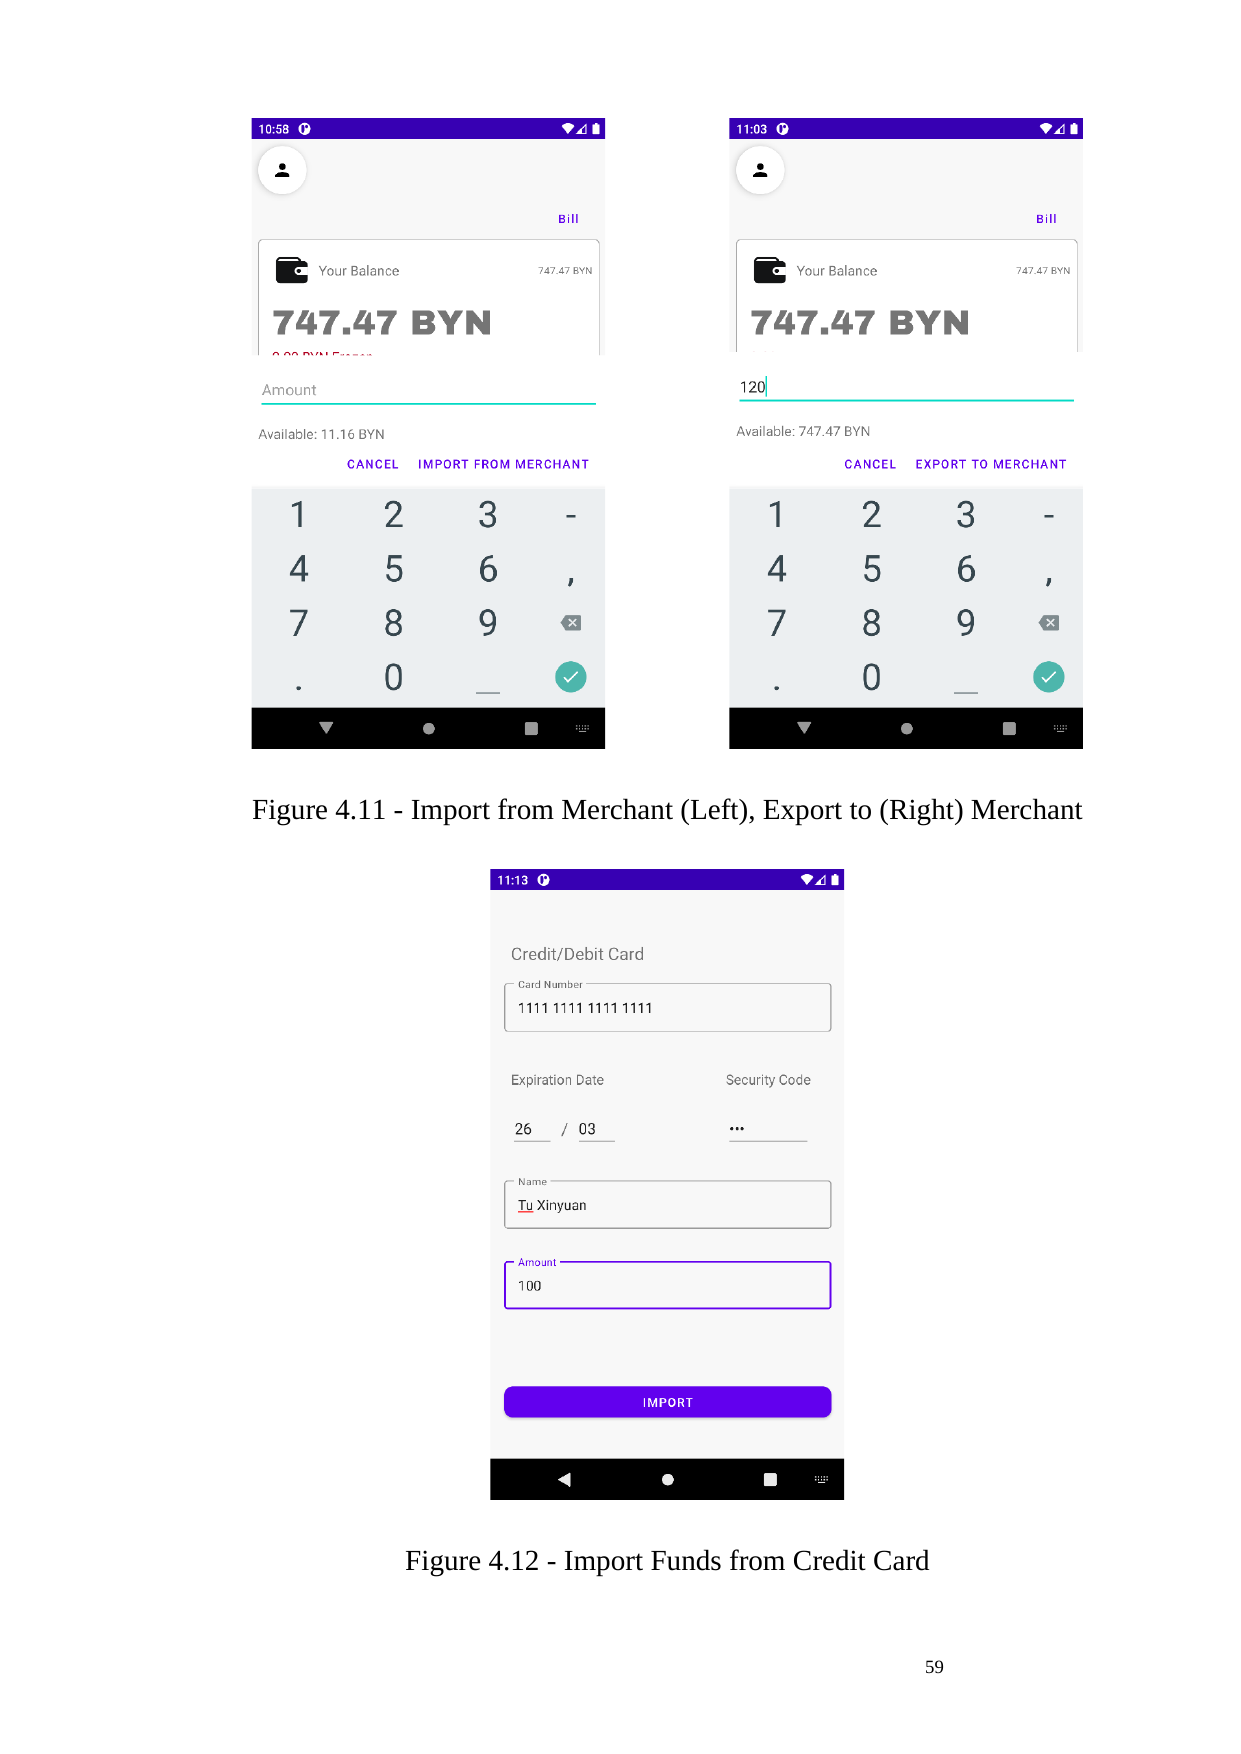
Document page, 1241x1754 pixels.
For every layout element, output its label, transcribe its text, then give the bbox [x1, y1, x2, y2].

text Figure 4.11 - Import from Merchant (Left), Export to (Right) Merchant [177, 792, 1158, 826]
picture [251, 118, 606, 749]
picture [729, 118, 1083, 749]
text Figure 4.12 - Import Funds from Credit Card [177, 1543, 1158, 1576]
picture [490, 869, 845, 1500]
